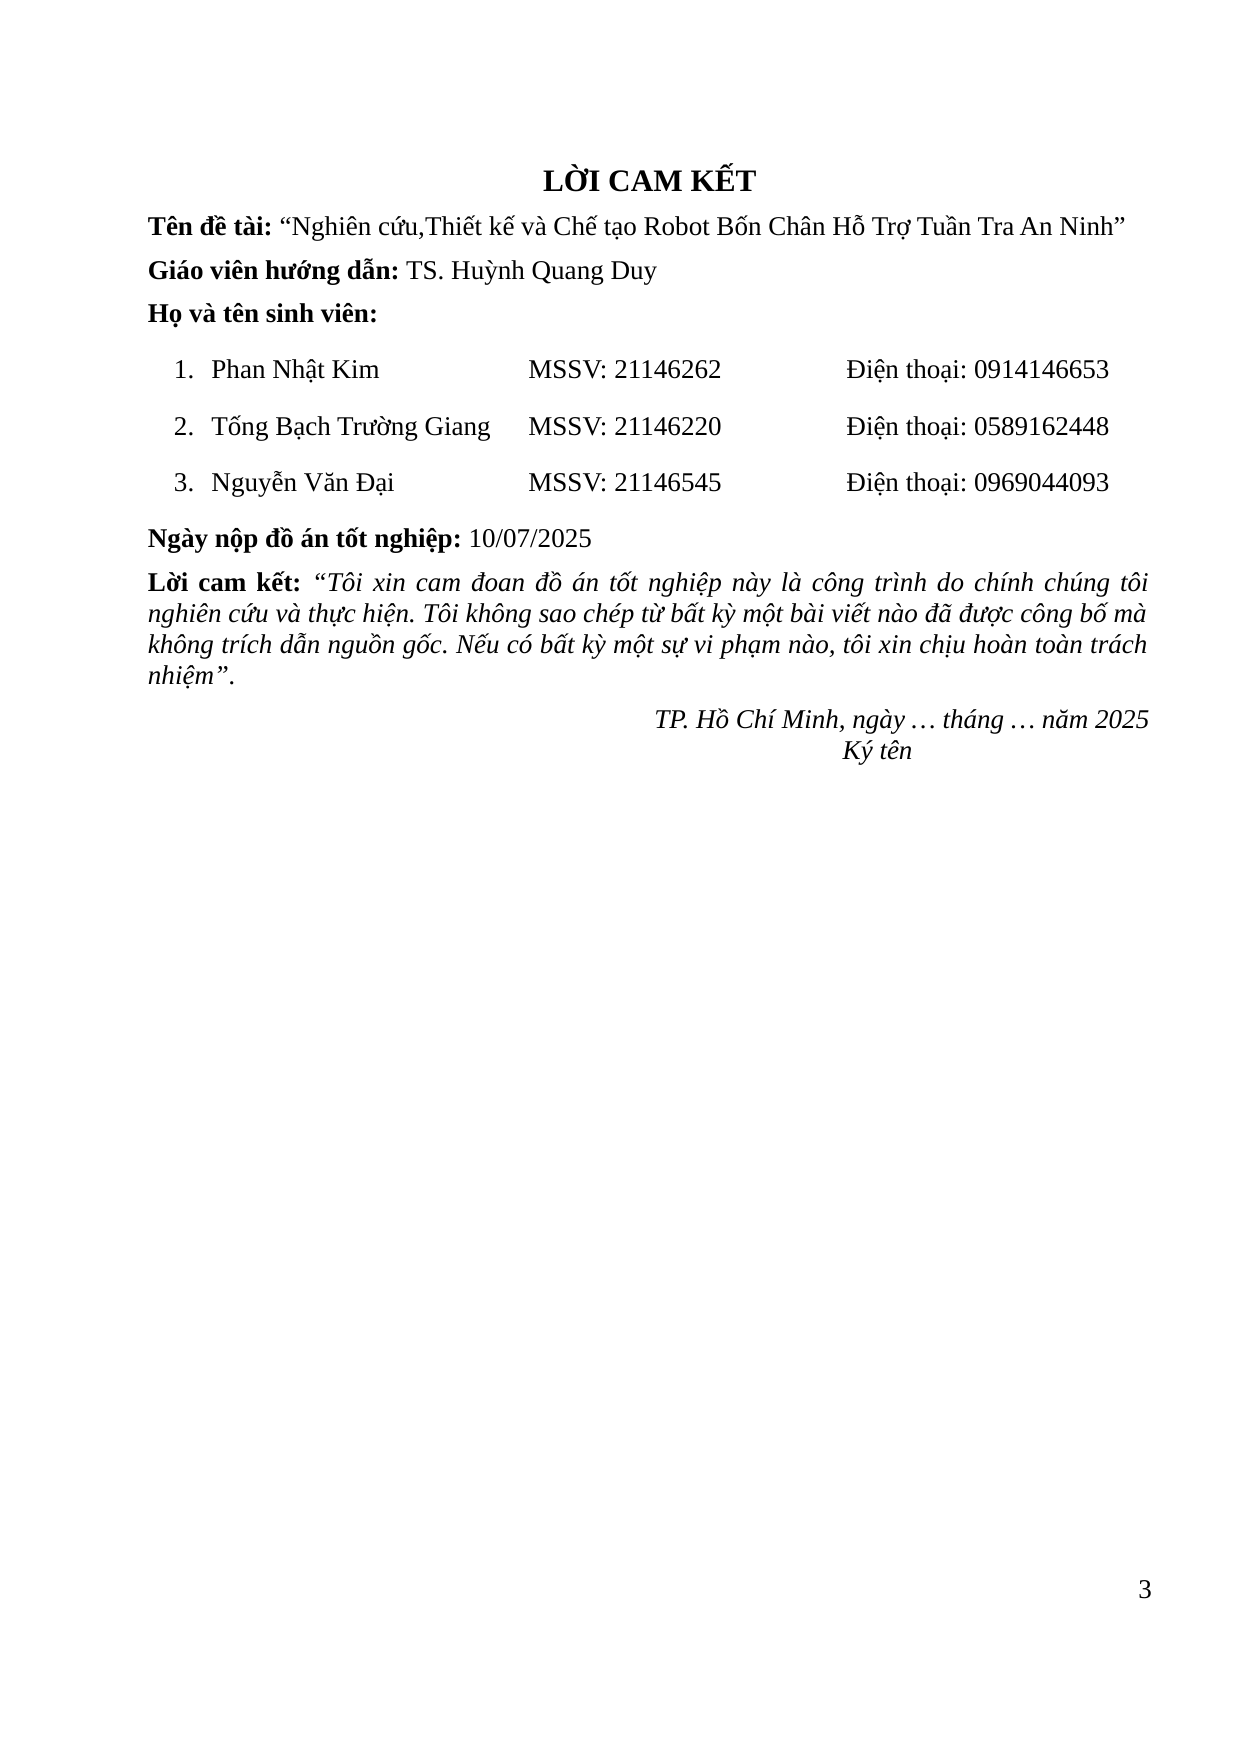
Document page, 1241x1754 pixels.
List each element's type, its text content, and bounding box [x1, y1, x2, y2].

table_cell MSSV: 21146545 [517, 454, 835, 509]
text TP. Hồ Chí Minh, ngày … tháng … năm 2025 [266, 703, 1152, 734]
text Họ và tên sinh viên: [148, 297, 1152, 329]
text Ngày nộp đồ án tốt nghiệp: 10/07/2025 [148, 522, 1152, 553]
table_cell MSSV: 21146220 [517, 397, 835, 453]
text Tên đề tài: “Nghiên cứu,Thiết kế và Chế tạo Robot Bốn Chân Hỗ Trợ Tuần Tra An Ninh” [148, 210, 1152, 241]
table_header Điện thoại: 0914146653 [835, 341, 1240, 397]
text Giáo viên hướng dẫn: TS. Huỳnh Quang Duy [148, 254, 1152, 285]
text Lời cam kết: “Tôi xin cam đoan đồ án tốt nghiệp này là công trình do chính chúng tôi nghiên cứu và thực hiện. Tôi không sao chép từ bất kỳ một bài viết nào đã được công bố mà không trích dẫn nguồn gốc. Nếu có bất kỳ một sự vi phạm nào, tôi xin chịu hoàn toàn trách nhiệm”. [148, 566, 1152, 690]
text Ký tên [684, 734, 1063, 765]
table_cell Điện thoại: 0589162448 [835, 397, 1240, 453]
text LỜI CAM KẾT [148, 162, 1152, 198]
table_cell Điện thoại: 0969044093 [835, 454, 1240, 509]
table_cell Tống Bạch Trường Giang [148, 397, 517, 453]
table_header MSSV: 21146262 [517, 341, 835, 397]
table_cell Nguyễn Văn Đại [148, 454, 517, 509]
table_header Phan Nhật Kim [148, 341, 517, 397]
